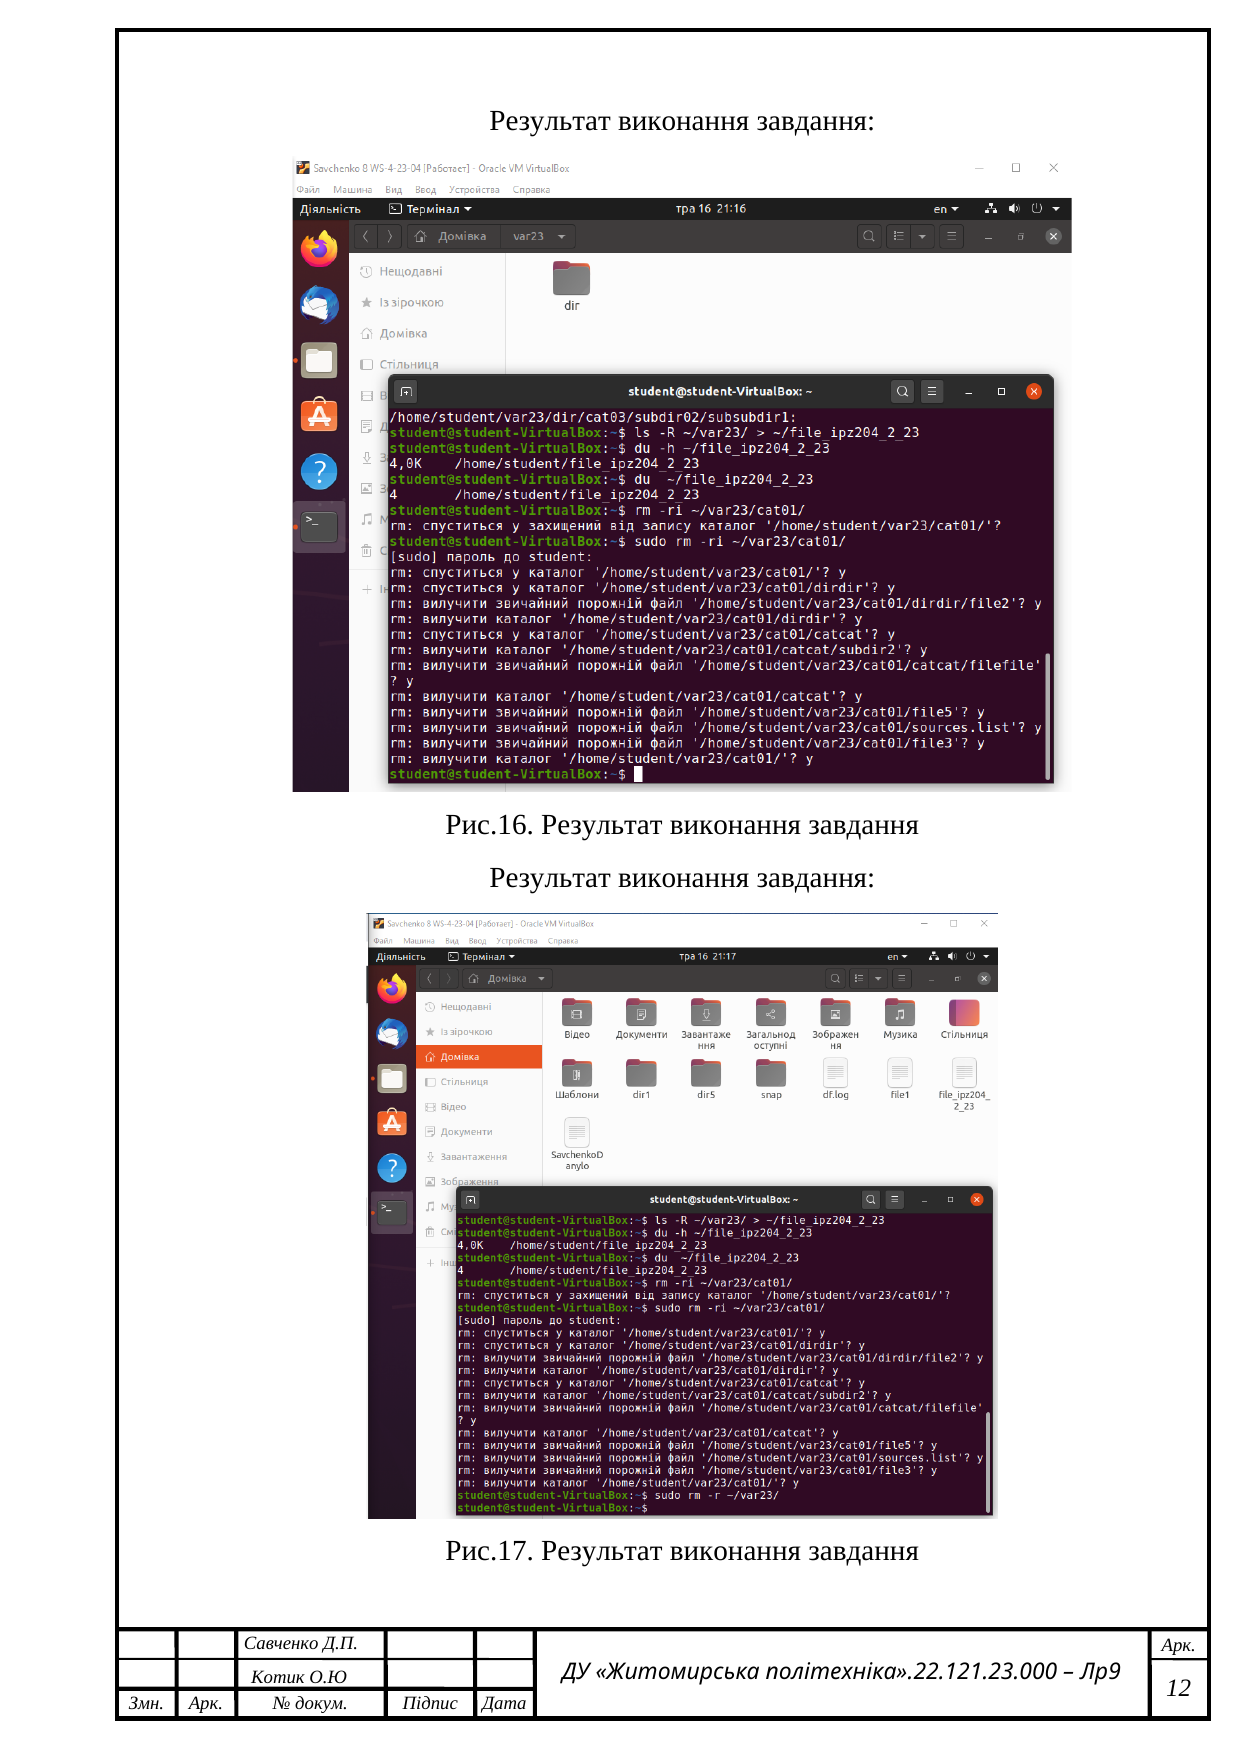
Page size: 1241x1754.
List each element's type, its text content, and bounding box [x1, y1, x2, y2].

text Рис.17. Результат виконання завдання [148, 1533, 1181, 1567]
text Результат виконання завдання: [148, 103, 1181, 136]
text Рис.16. Результат виконання завдання [148, 807, 1181, 840]
picture [292, 156, 1072, 792]
picture [366, 913, 998, 1519]
text Результат виконання завдання: [148, 860, 1181, 894]
